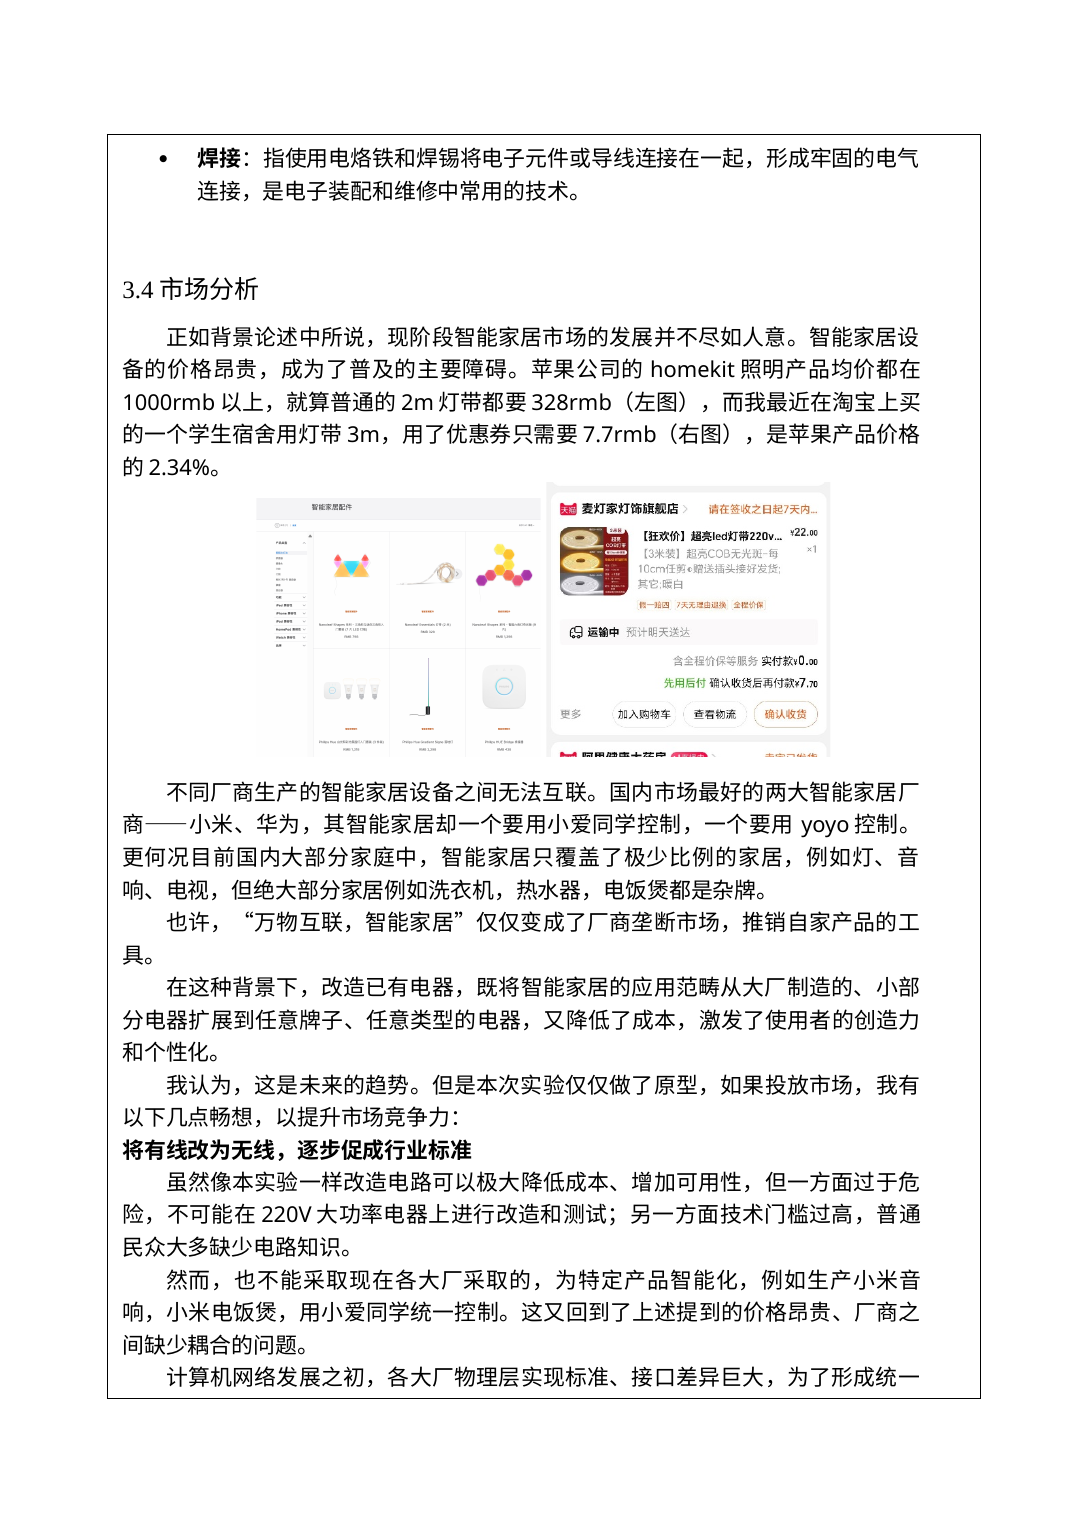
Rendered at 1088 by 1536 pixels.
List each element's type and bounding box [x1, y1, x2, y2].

table_cell [108, 135, 980, 1398]
picture [256, 498, 541, 757]
picture [546, 482, 831, 757]
